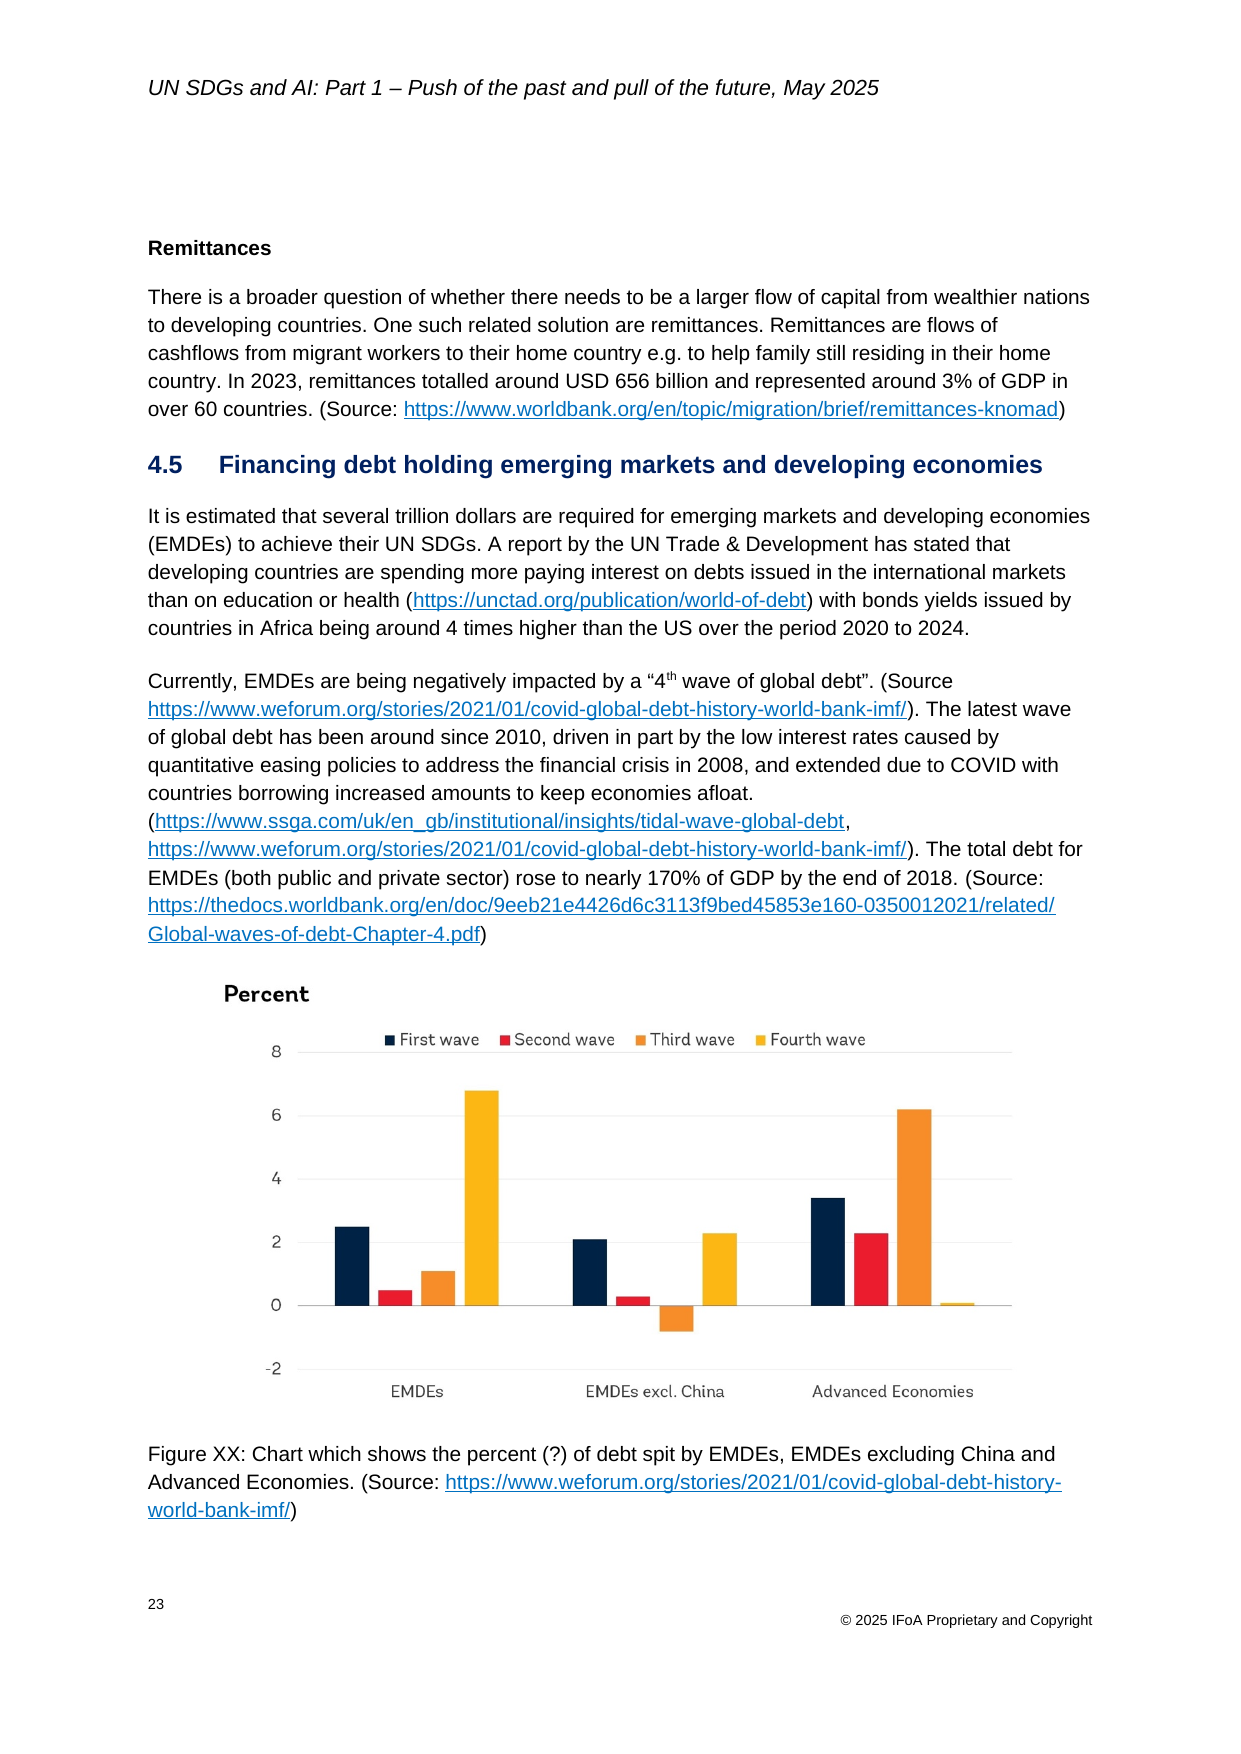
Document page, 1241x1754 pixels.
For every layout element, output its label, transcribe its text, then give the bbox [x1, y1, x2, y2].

text Figure XX: Chart which shows the percent (?) of debt spit by EMDEs, EMDEs excluding China and Advanced Economies. (Source: https://www.weforum.org/stories/2021/01/covid-global-debt-history-world-bank-imf/) [148, 1441, 1092, 1521]
text It is estimated that several trillion dollars are required for emerging markets and developing economies (EMDEs) to achieve their UN SDGs. A report by the UN Trade & Development has stated that developing countries are spending more paying interest on debts issued in the international markets than on education or health (https://unctad.org/publication/world-of-debt) with bonds yields issued by countries in Africa being around 4 times higher than the US over the period 2020 to 2024. [148, 504, 1092, 640]
picture [215, 974, 1026, 1413]
text Currently, EMDEs are being negatively impacted by a “4th wave of global debt”. (Source https://www.weforum.org/stories/2021/01/covid-global-debt-history-world-bank-imf/). The latest wave of global debt has been around since 2010, driven in part by the low interest rates caused by quantitative easing policies to address the financial crisis in 2008, and extended due to COVID with countries borrowing increased amounts to keep economies afloat. (https://www.ssga.com/uk/en_gb/institutional/insights/tidal-wave-global-debt, https://www.weforum.org/stories/2021/01/covid-global-debt-history-world-bank-imf/). The total debt for EMDEs (both public and private sector) rose to nearly 170% of GDP by the end of 2018. (Source: https://thedocs.worldbank.org/en/doc/9eeb21e4426d6c3113f9bed45853e160-0350012021/related/Global-waves-of-debt-Chapter-4.pdf) [148, 669, 1092, 945]
subtitle Financing debt holding emerging markets and developing economies [148, 450, 1092, 479]
subtitle Remittances [148, 236, 1092, 260]
text There is a broader question of whether there needs to be a larger flow of capital from wealthier nations to developing countries. One such related solution are remittances. Remittances are flows of cashflows from migrant workers to their home country e.g. to help family still residing in their home country. In 2023, remittances totalled around USD 656 billion and represented around 3% of GDP in over 60 countries. (Source: https://www.worldbank.org/en/topic/migration/brief/remittances-knomad) [148, 285, 1092, 421]
